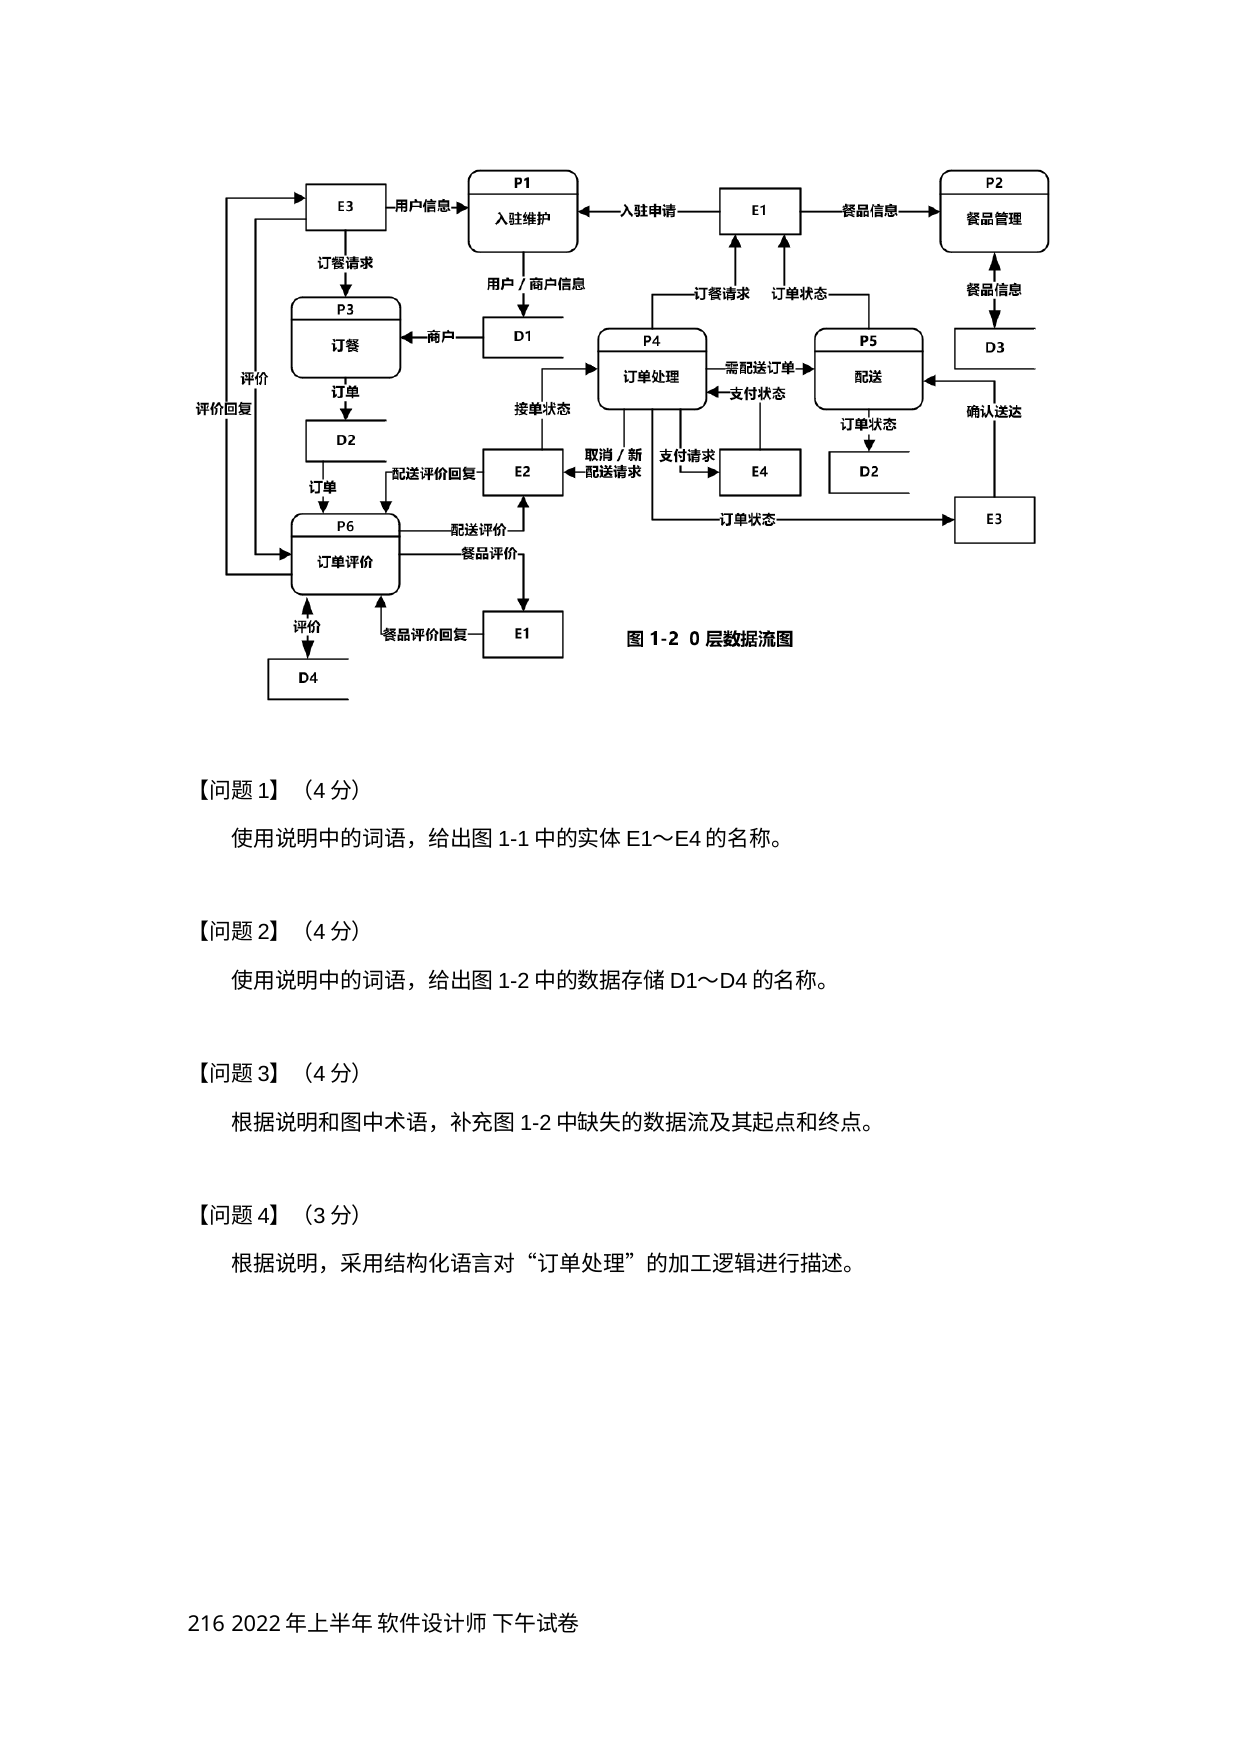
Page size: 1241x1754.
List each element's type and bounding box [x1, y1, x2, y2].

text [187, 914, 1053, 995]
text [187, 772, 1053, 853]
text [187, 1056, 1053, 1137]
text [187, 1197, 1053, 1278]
picture [187, 162, 1053, 705]
